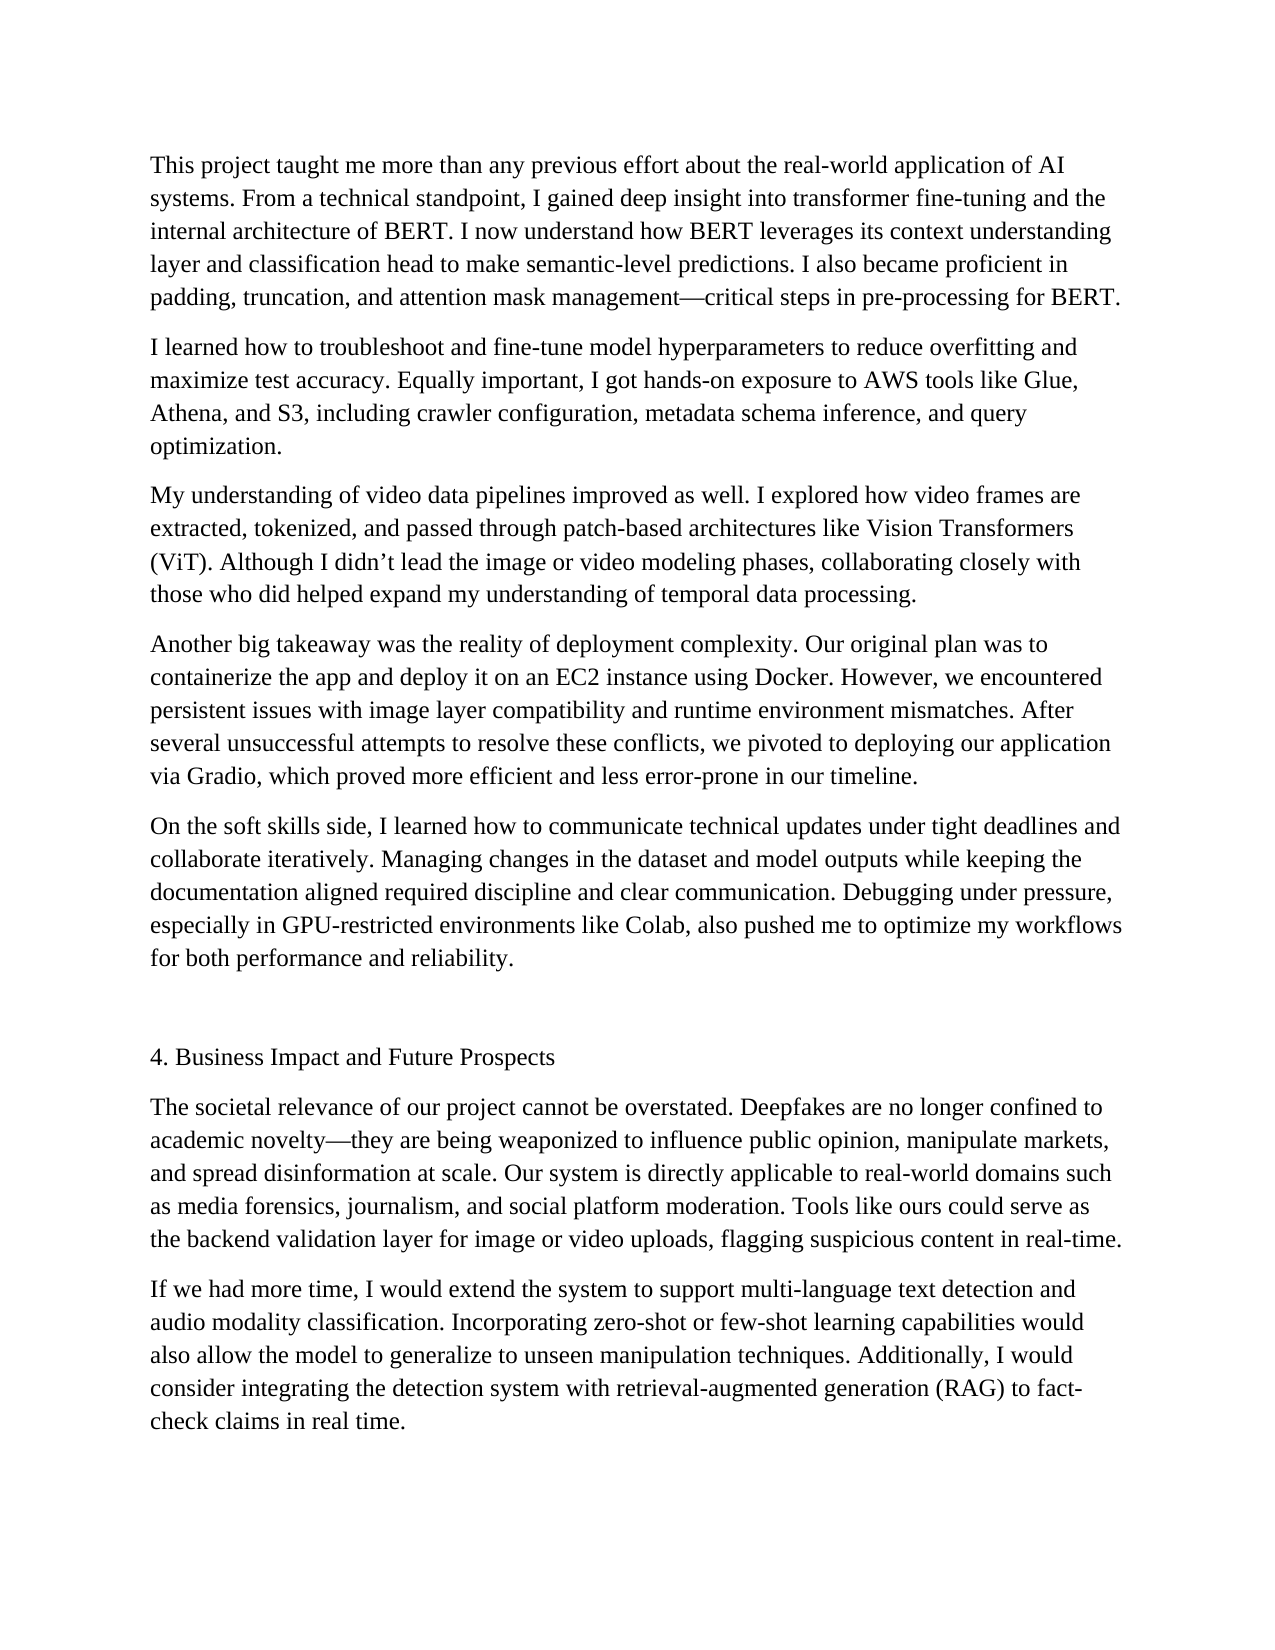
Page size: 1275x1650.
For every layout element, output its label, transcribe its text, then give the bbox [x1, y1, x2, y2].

subtitle The societal relevance of our project cannot be overstated. Deepfakes are no longer confined to academic novelty—they are being weaponized to influence public opinion, manipulate markets, and spread disinformation at scale. Our system is directly applicable to real-world domains such as media forensics, journalism, and social platform moderation. Tools like ours could serve as the backend validation layer for image or video uploads, flagging suspicious content in real-time. [150, 1092, 1125, 1253]
subtitle Another big takeaway was the reality of deployment complexity. Our original plan was to containerize the app and deploy it on an EC2 instance using Docker. However, we encountered persistent issues with image layer compatibility and runtime environment mismatches. After several unsuccessful attempts to resolve these conflicts, we pivoted to deploying our application via Gradio, which proved more efficient and less error-prone in our timeline. [150, 629, 1125, 790]
subtitle My understanding of video data pipelines improved as well. I explored how video frames are extracted, tokenized, and passed through patch-based architectures like Vision Transformers (ViT). Although I didn’t lead the image or video modeling phases, collaborating closely with those who did helped expand my understanding of temporal data processing. [150, 481, 1125, 608]
subtitle On the soft skills side, I learned how to communicate technical updates under tight deadlines and collaborate iteratively. Managing changes in the dataset and model outputs while keeping the documentation aligned required discipline and clear communication. Debugging under pressure, especially in GPU-restricted environments like Colab, also pushed me to optimize my workflows for both performance and reliability. [150, 811, 1125, 972]
subtitle 4. Business Impact and Future Prospects [150, 1042, 1125, 1071]
subtitle I learned how to troubleshoot and fine-tune model hyperparameters to reduce overfitting and maximize test accuracy. Equally important, I got hands-on exposure to AWS tools like Glue, Athena, and S3, including crawler configuration, metadata schema inference, and query optimization. [150, 332, 1125, 459]
subtitle This project taught me more than any previous effort about the real-world application of AI systems. From a technical standpoint, I gained deep insight into transformer fine-tuning and the internal architecture of BERT. I now understand how BERT leverages its context understanding layer and classification head to make semantic-level predictions. I also became proficient in padding, truncation, and attention mask management—critical steps in pre-processing for BERT. [150, 150, 1125, 311]
subtitle If we had more time, I would extend the system to support multi-language text detection and audio modality classification. Incorporating zero-shot or few-shot learning capabilities would also allow the model to generalize to unseen manipulation techniques. Additionally, I would consider integrating the detection system with retrieval-augmented generation (RAG) to fact-check claims in real time. [150, 1274, 1125, 1435]
